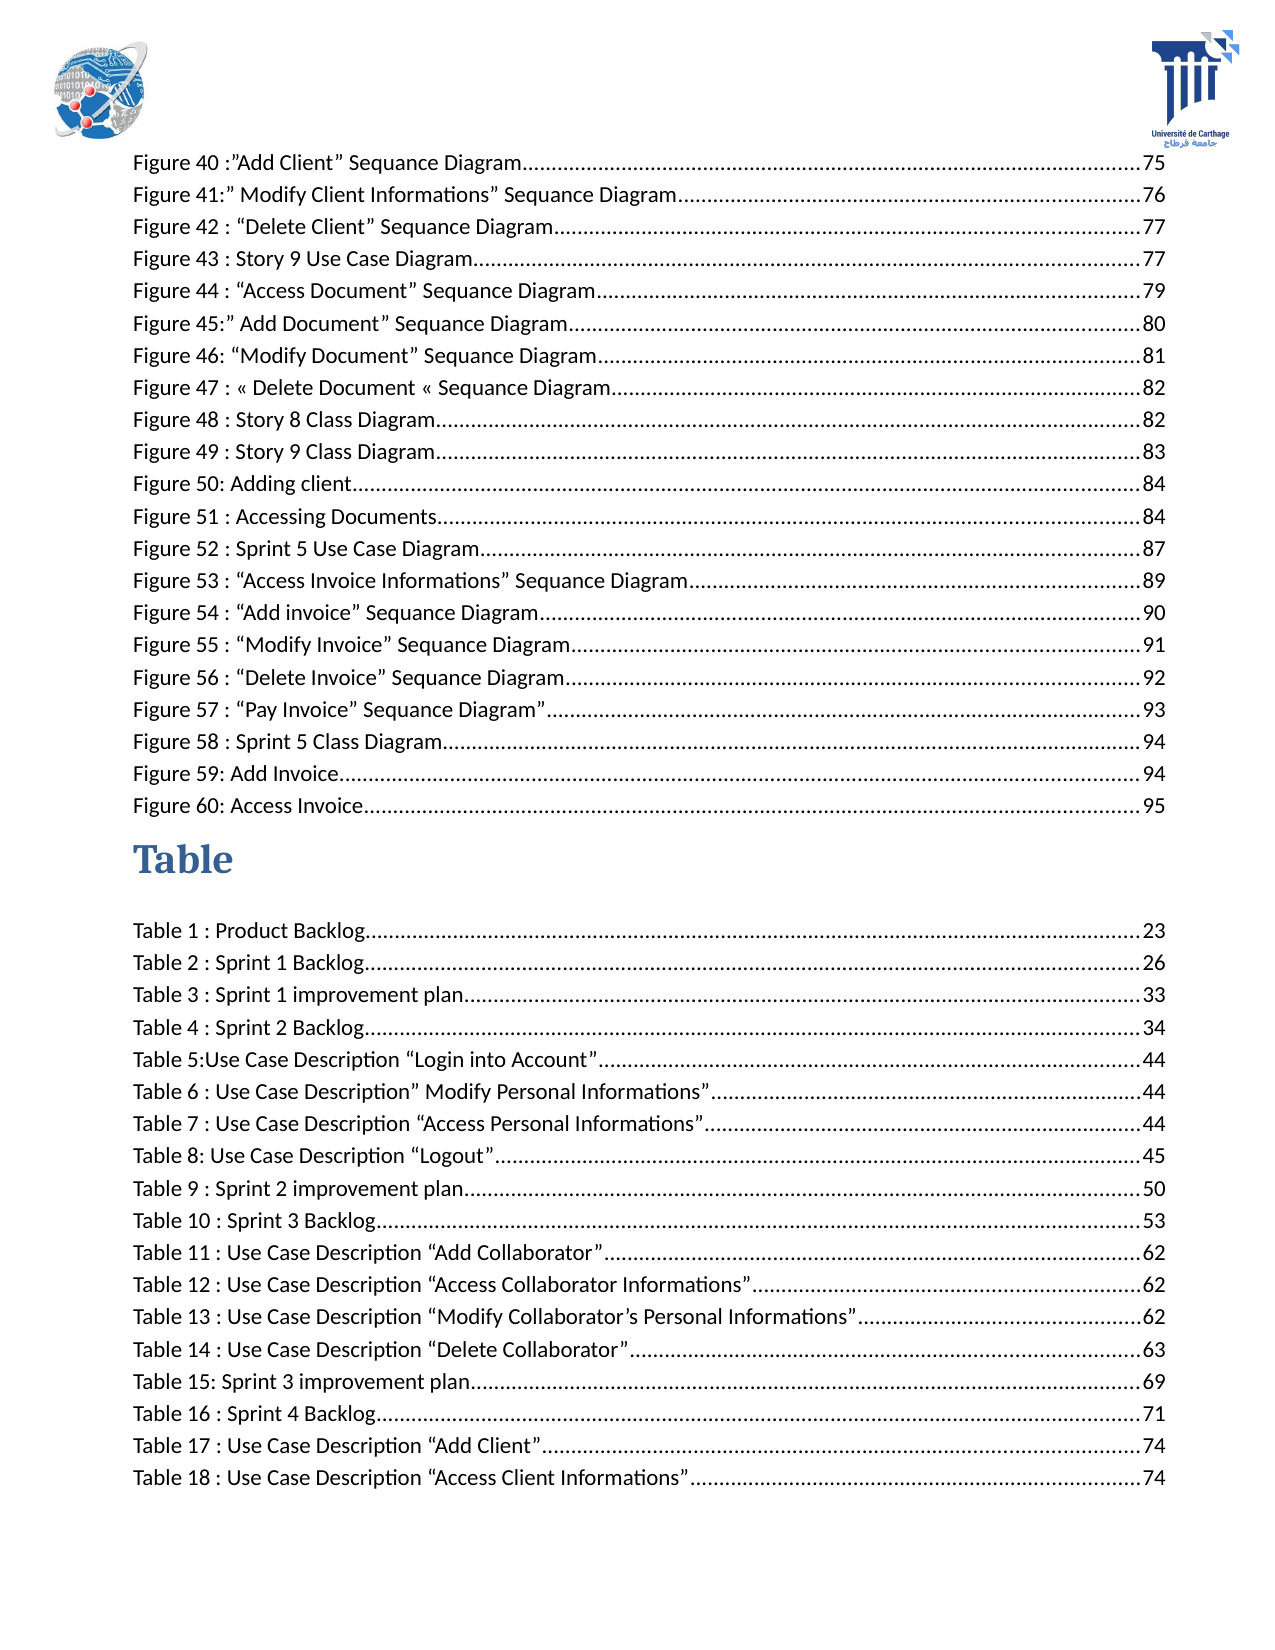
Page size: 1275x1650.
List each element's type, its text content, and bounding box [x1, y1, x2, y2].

text Figure 51 : Accessing Documents 84 [133, 502, 1167, 530]
text Table 11 : Use Case Description “Add Collaborator” 62 [133, 1238, 1167, 1266]
text Figure 54 : “Add invoice” Sequance Diagram 90 [133, 598, 1167, 626]
text Figure 45:” Add Document” Sequance Diagram 80 [133, 309, 1167, 337]
text Table 8: Use Case Description “Logout” 45 [133, 1142, 1167, 1169]
text Table 14 : Use Case Description “Delete Collaborator” 63 [133, 1335, 1167, 1363]
text Figure 46: “Modify Document” Sequance Diagram 81 [133, 341, 1167, 369]
picture [1142, 30, 1240, 148]
text Figure 41:” Modify Client Informations” Sequance Diagram 76 [133, 180, 1167, 208]
text Figure 49 : Story 9 Class Diagram 83 [133, 437, 1167, 465]
text Figure 53 : “Access Invoice Informations” Sequance Diagram 89 [133, 566, 1167, 594]
text Figure 40 :”Add Client” Sequance Diagram 75 [133, 148, 1167, 176]
text Figure 47 : « Delete Document « Sequance Diagram 82 [133, 373, 1167, 401]
text Table 7 : Use Case Description “Access Personal Informations” 44 [133, 1109, 1167, 1137]
text Figure 57 : “Pay Invoice” Sequance Diagram” 93 [133, 695, 1167, 723]
text Table 12 : Use Case Description “Access Collaborator Informations” 62 [133, 1270, 1167, 1298]
text Figure 48 : Story 8 Class Diagram 82 [133, 405, 1167, 433]
text Table 2 : Sprint 1 Backlog 26 [133, 948, 1167, 976]
text Table 15: Sprint 3 improvement plan 69 [133, 1367, 1167, 1395]
text Table 16 : Sprint 4 Backlog 71 [133, 1399, 1167, 1427]
text Figure 50: Adding client 84 [133, 469, 1167, 498]
text Figure 58 : Sprint 5 Class Diagram 94 [133, 727, 1167, 755]
text Figure 43 : Story 9 Use Case Diagram 77 [133, 244, 1167, 272]
text Table 4 : Sprint 2 Backlog 34 [133, 1013, 1167, 1041]
text Table 9 : Sprint 2 improvement plan 50 [133, 1174, 1167, 1202]
text Figure 60: Access Invoice 95 [133, 791, 1167, 819]
text Table 13 : Use Case Description “Modify Collaborator’s Personal Informations” 62 [133, 1302, 1167, 1331]
text Table 6 : Use Case Description” Modify Personal Informations” 44 [133, 1077, 1167, 1105]
text Table 10 : Sprint 3 Backlog 53 [133, 1206, 1167, 1234]
text Figure 52 : Sprint 5 Use Case Diagram 87 [133, 534, 1167, 562]
text Figure 56 : “Delete Invoice” Sequance Diagram 92 [133, 663, 1167, 691]
text Table 1 : Product Backlog 23 [133, 916, 1167, 944]
text Figure 59: Add Invoice 94 [133, 759, 1167, 787]
picture [51, 40, 150, 139]
text Figure 55 : “Modify Invoice” Sequance Diagram 91 [133, 631, 1167, 658]
text Figure 44 : “Access Document” Sequance Diagram 79 [133, 276, 1167, 304]
text Table 3 : Sprint 1 improvement plan 33 [133, 981, 1167, 1009]
text Figure 42 : “Delete Client” Sequance Diagram 77 [133, 212, 1167, 240]
text Table 17 : Use Case Description “Add Client” 74 [133, 1431, 1167, 1459]
text Table 5:Use Case Description “Login into Account” 44 [133, 1045, 1167, 1073]
title Table [133, 836, 1167, 884]
text Table 18 : Use Case Description “Access Client Informations” 74 [133, 1463, 1167, 1491]
